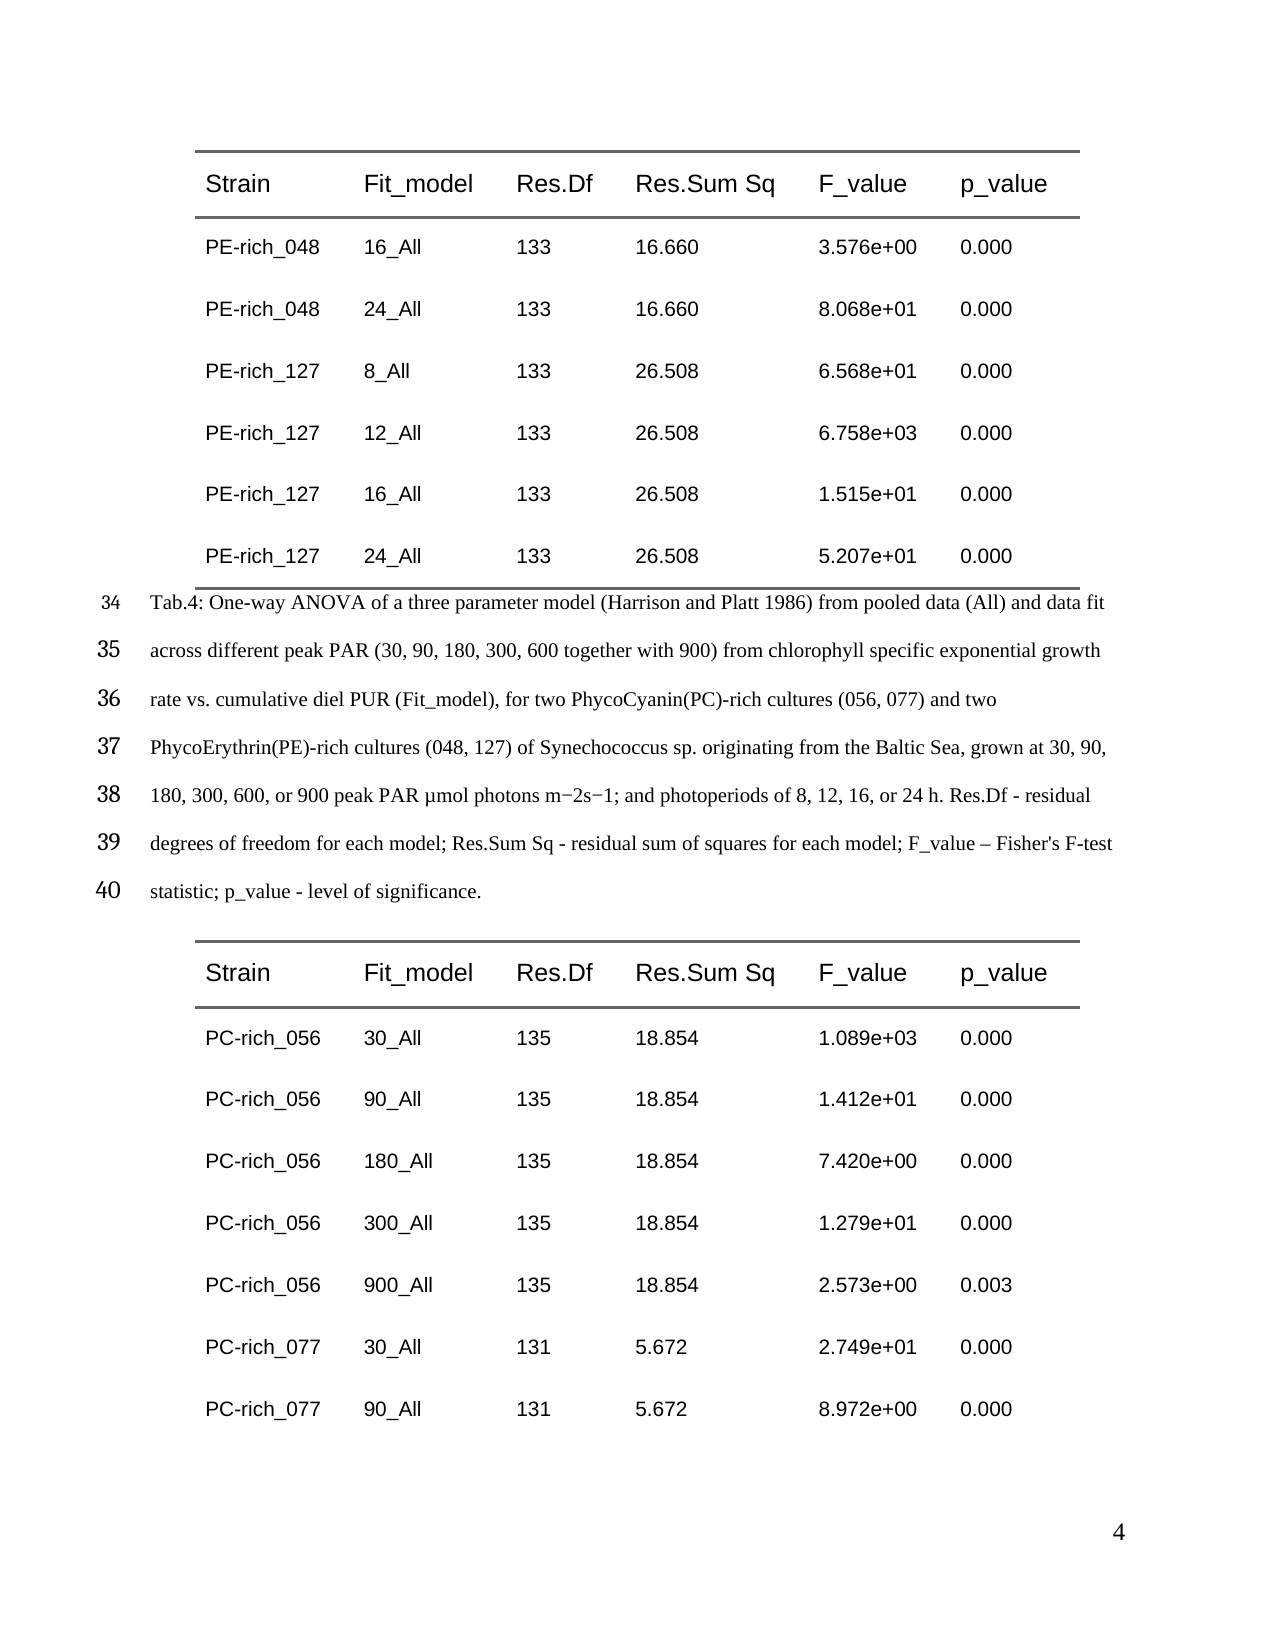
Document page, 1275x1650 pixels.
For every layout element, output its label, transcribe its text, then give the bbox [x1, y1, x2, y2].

table_cell 5.207e+01 [808, 525, 950, 587]
table_cell 6.758e+03 [808, 402, 950, 463]
table_cell 16.660 [625, 219, 808, 278]
table_header Res.Sum Sq [625, 943, 808, 1006]
table_cell 18.854 [625, 1192, 808, 1254]
table_cell 26.508 [625, 402, 808, 463]
table_cell 0.000 [950, 1009, 1080, 1068]
table_cell 16.660 [625, 278, 808, 340]
table_cell 135 [506, 1068, 625, 1130]
table_header F_value [808, 943, 950, 1006]
table_cell 30_All [353, 1009, 506, 1068]
table_header Strain [195, 943, 353, 1006]
table_cell 133 [506, 464, 625, 525]
table_cell 135 [506, 1130, 625, 1192]
table_cell 18.854 [625, 1130, 808, 1192]
table_cell 8.972e+00 [808, 1378, 950, 1440]
table_cell PE-rich_127 [195, 464, 353, 525]
table_cell 133 [506, 278, 625, 340]
table_cell 16_All [353, 219, 506, 278]
table_cell 133 [506, 402, 625, 463]
table_cell 3.576e+00 [808, 219, 950, 278]
table_cell 2.573e+00 [808, 1254, 950, 1316]
text Tab.4: One-way ANOVA of a three parameter model (Harrison and Platt 1986) from pooled data (All) and data fit across different peak PAR (30, 90, 180, 300, 600 together with 900) from chlorophyll specific exponential growth rate vs. cumulative diel PUR (Fit_model), for two PhycoCyanin(PC)-rich cultures (056, 077) and two PhycoErythrin(PE)-rich cultures (048, 127) of Synechococcus sp. originating from the Baltic Sea, grown at 30, 90, 180, 300, 600, or 900 peak PAR µmol photons m−2s−1; and photoperiods of 8, 12, 16, or 24 h. Res.Df - residual degrees of freedom for each model; Res.Sum Sq - residual sum of squares for each model; F_value – Fisher's F-test statistic; p_value - level of significance. [150, 590, 1125, 903]
table_cell 12_All [353, 402, 506, 463]
table_cell 0.000 [950, 525, 1080, 587]
table_cell PC-rich_056 [195, 1068, 353, 1130]
table_cell 0.000 [950, 1192, 1080, 1254]
table_cell 1.515e+01 [808, 464, 950, 525]
table_cell PC-rich_077 [195, 1316, 353, 1378]
table_cell 24_All [353, 278, 506, 340]
table_cell 131 [506, 1378, 625, 1440]
table_cell PE-rich_048 [195, 219, 353, 278]
table_cell 133 [506, 340, 625, 402]
table_cell 8.068e+01 [808, 278, 950, 340]
table_cell 5.672 [625, 1378, 808, 1440]
table_header F_value [808, 153, 950, 216]
table_cell PE-rich_127 [195, 340, 353, 402]
table_cell PE-rich_127 [195, 402, 353, 463]
table_cell 2.749e+01 [808, 1316, 950, 1378]
table_cell 1.279e+01 [808, 1192, 950, 1254]
table_cell 180_All [353, 1130, 506, 1192]
table_header Fit_model [353, 943, 506, 1006]
table_cell PC-rich_077 [195, 1378, 353, 1440]
table_cell 90_All [353, 1068, 506, 1130]
table_cell 18.854 [625, 1068, 808, 1130]
table_cell PE-rich_048 [195, 278, 353, 340]
table_cell 135 [506, 1254, 625, 1316]
table_cell 6.568e+01 [808, 340, 950, 402]
table_cell 90_All [353, 1378, 506, 1440]
table_cell 5.672 [625, 1316, 808, 1378]
table_cell 0.000 [950, 1068, 1080, 1130]
table_cell 0.000 [950, 1316, 1080, 1378]
table_header Strain [195, 153, 353, 216]
table_cell 135 [506, 1192, 625, 1254]
table_cell 135 [506, 1009, 625, 1068]
table_cell 900_All [353, 1254, 506, 1316]
table_header Res.Df [506, 943, 625, 1006]
table_cell 133 [506, 525, 625, 587]
table_cell 16_All [353, 464, 506, 525]
table_cell 7.420e+00 [808, 1130, 950, 1192]
table_cell 18.854 [625, 1009, 808, 1068]
table_cell PE-rich_127 [195, 525, 353, 587]
table_cell 0.000 [950, 1378, 1080, 1440]
table_header p_value [950, 943, 1080, 1006]
table_cell 26.508 [625, 464, 808, 525]
table_cell 18.854 [625, 1254, 808, 1316]
table_cell PC-rich_056 [195, 1130, 353, 1192]
table_cell 0.003 [950, 1254, 1080, 1316]
table_cell 0.000 [950, 219, 1080, 278]
table_cell 0.000 [950, 340, 1080, 402]
table_cell 0.000 [950, 278, 1080, 340]
table_cell 26.508 [625, 340, 808, 402]
table_cell 1.412e+01 [808, 1068, 950, 1130]
table_cell 300_All [353, 1192, 506, 1254]
table_cell PC-rich_056 [195, 1009, 353, 1068]
table_cell 0.000 [950, 1130, 1080, 1192]
table_cell 8_All [353, 340, 506, 402]
table_cell 30_All [353, 1316, 506, 1378]
table_cell PC-rich_056 [195, 1192, 353, 1254]
table_cell 1.089e+03 [808, 1009, 950, 1068]
table_header Fit_model [353, 153, 506, 216]
table_header p_value [950, 153, 1080, 216]
table_cell PC-rich_056 [195, 1254, 353, 1316]
table_cell 0.000 [950, 402, 1080, 463]
table_cell 0.000 [950, 464, 1080, 525]
table_cell 24_All [353, 525, 506, 587]
table_cell 131 [506, 1316, 625, 1378]
table_header Res.Sum Sq [625, 153, 808, 216]
table_cell 26.508 [625, 525, 808, 587]
table_header Res.Df [506, 153, 625, 216]
table_cell 133 [506, 219, 625, 278]
